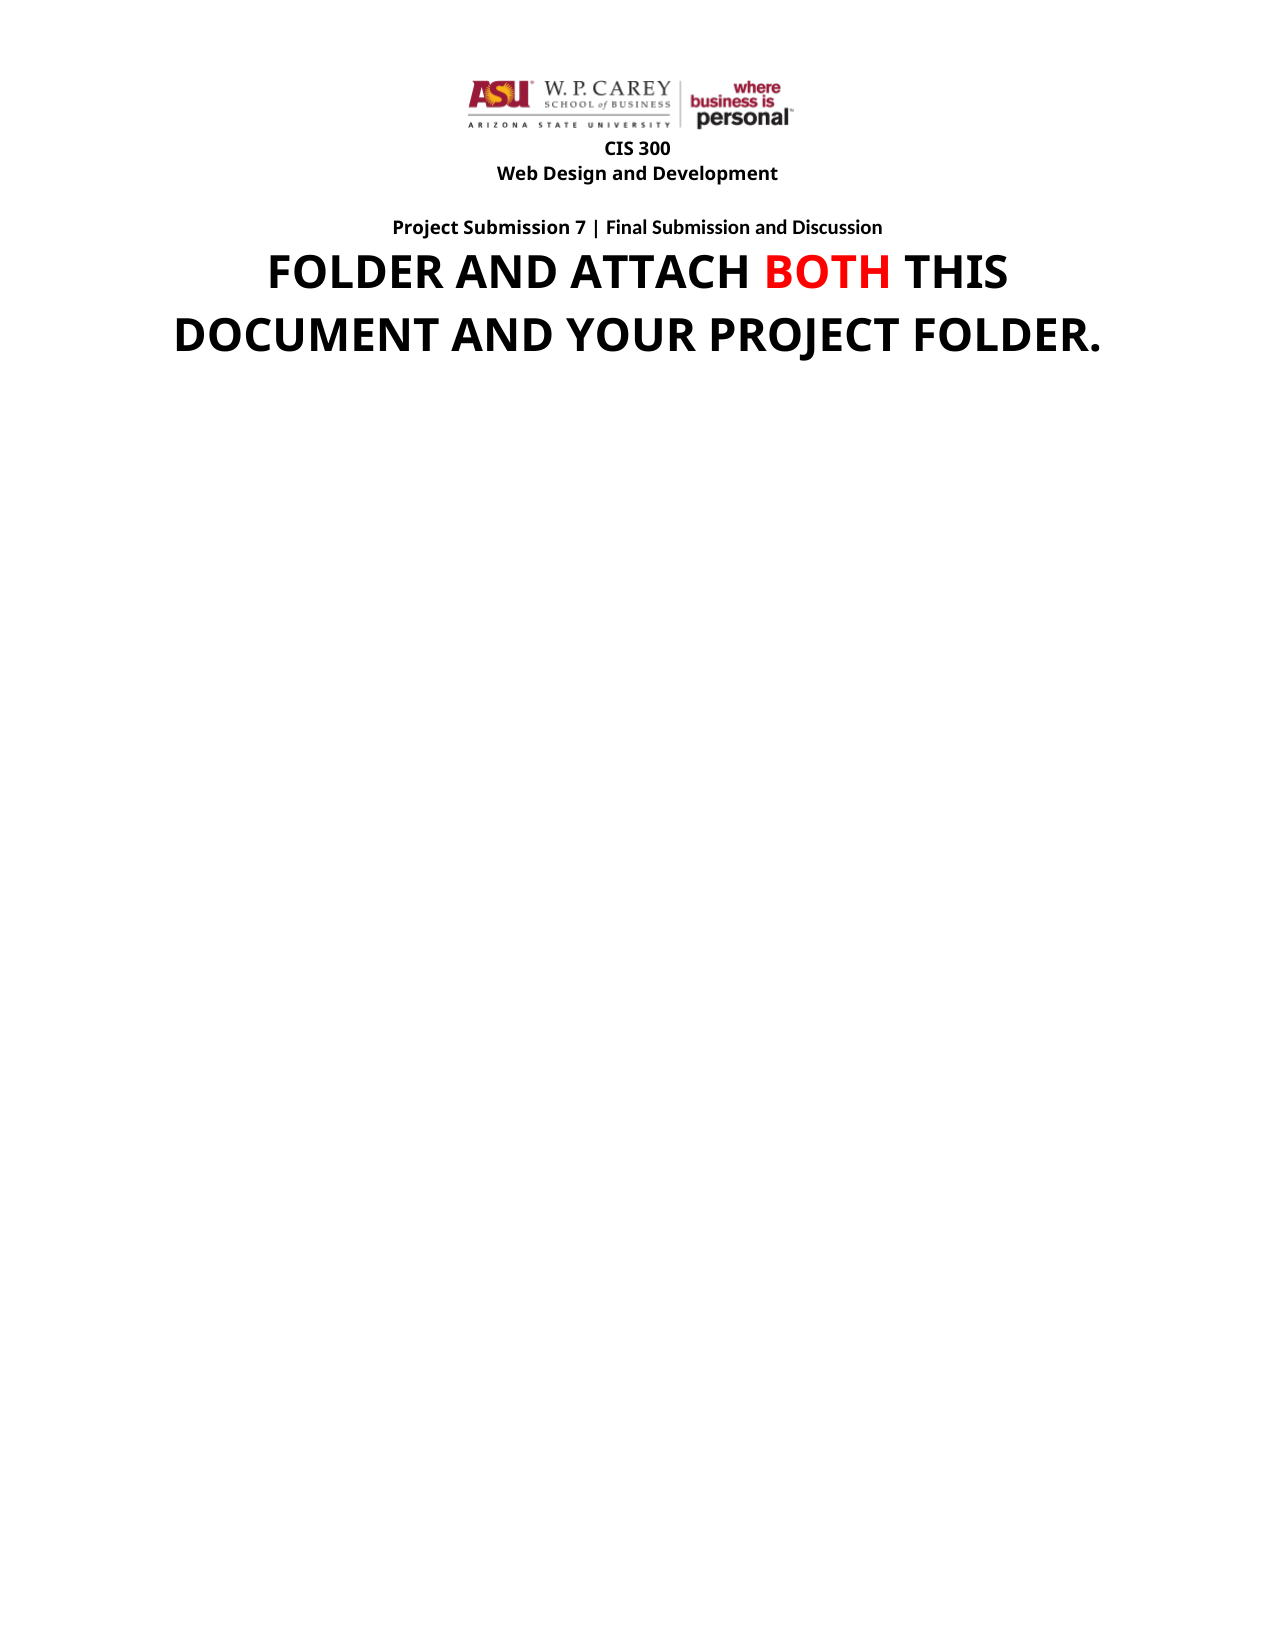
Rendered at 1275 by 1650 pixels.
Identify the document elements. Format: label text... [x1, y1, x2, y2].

picture [467, 75, 808, 135]
text READY TO SUBMIT? MAKE SURE YOU ZIP/COMPRESS YOUR WHOLE PROJECT FOLDER AND ATTACH BOTH THIS DOCUMENT AND YOUR PROJECT FOLDER. [150, 240, 1125, 364]
